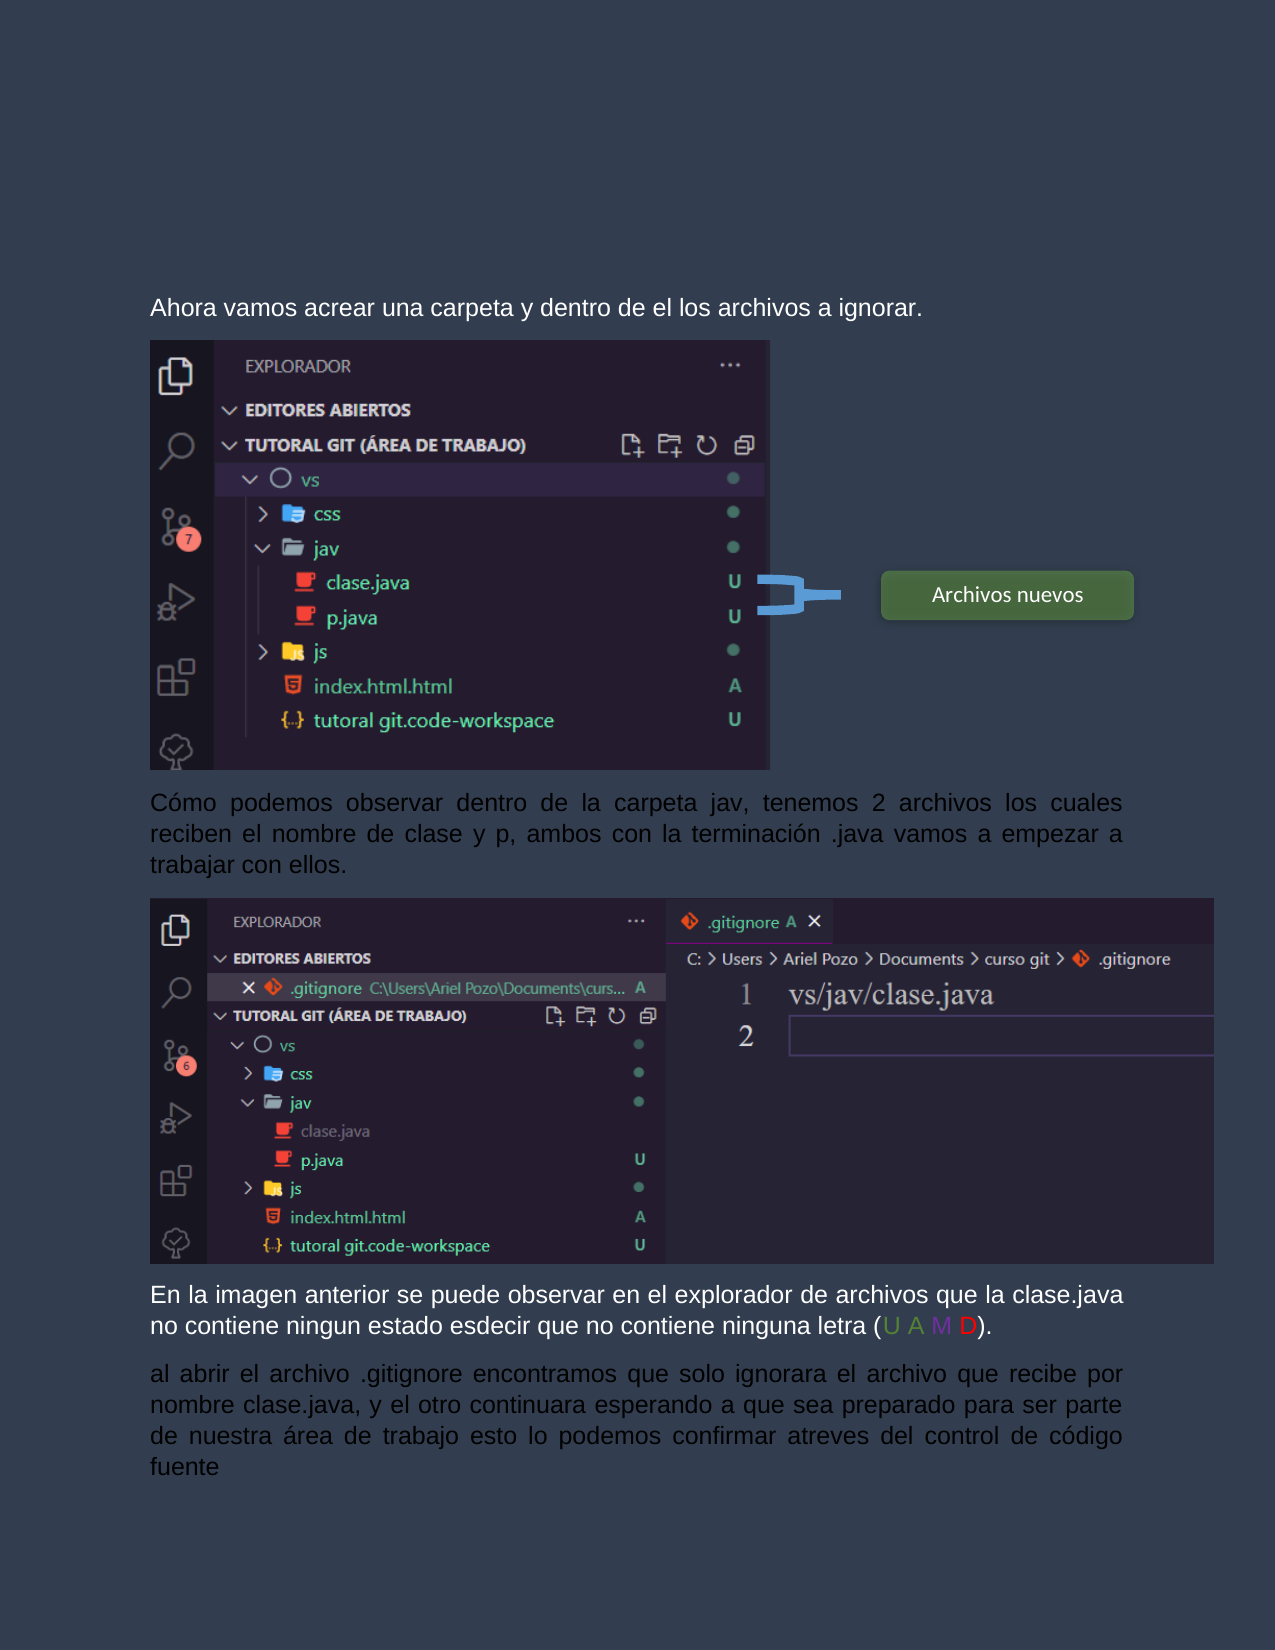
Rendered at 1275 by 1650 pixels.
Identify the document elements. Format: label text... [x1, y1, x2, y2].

text En la imagen anterior se puede observar en el explorador de archivos que la clase.java no contiene ningun estado esdecir que no contiene ninguna letra (U A M D). [150, 1280, 1125, 1340]
text Cómo podemos observar dentro de la carpeta jav, tenemos 2 archivos los cuales reciben el nombre de clase y p, ambos con la terminación .java vamos a empezar a trabajar con ellos. [150, 788, 1125, 879]
text Ahora vamos acrear una carpeta y dentro de el los archivos a ignorar. [150, 293, 1125, 322]
text al abrir el archivo .gitignore encontramos que solo ignorara el archivo que recibe por nombre clase.java, y el otro continuara esperando a que sea preparado para ser parte de nuestra área de trabajo esto lo podemos confirmar atreves del control de código fuente [150, 1359, 1125, 1481]
